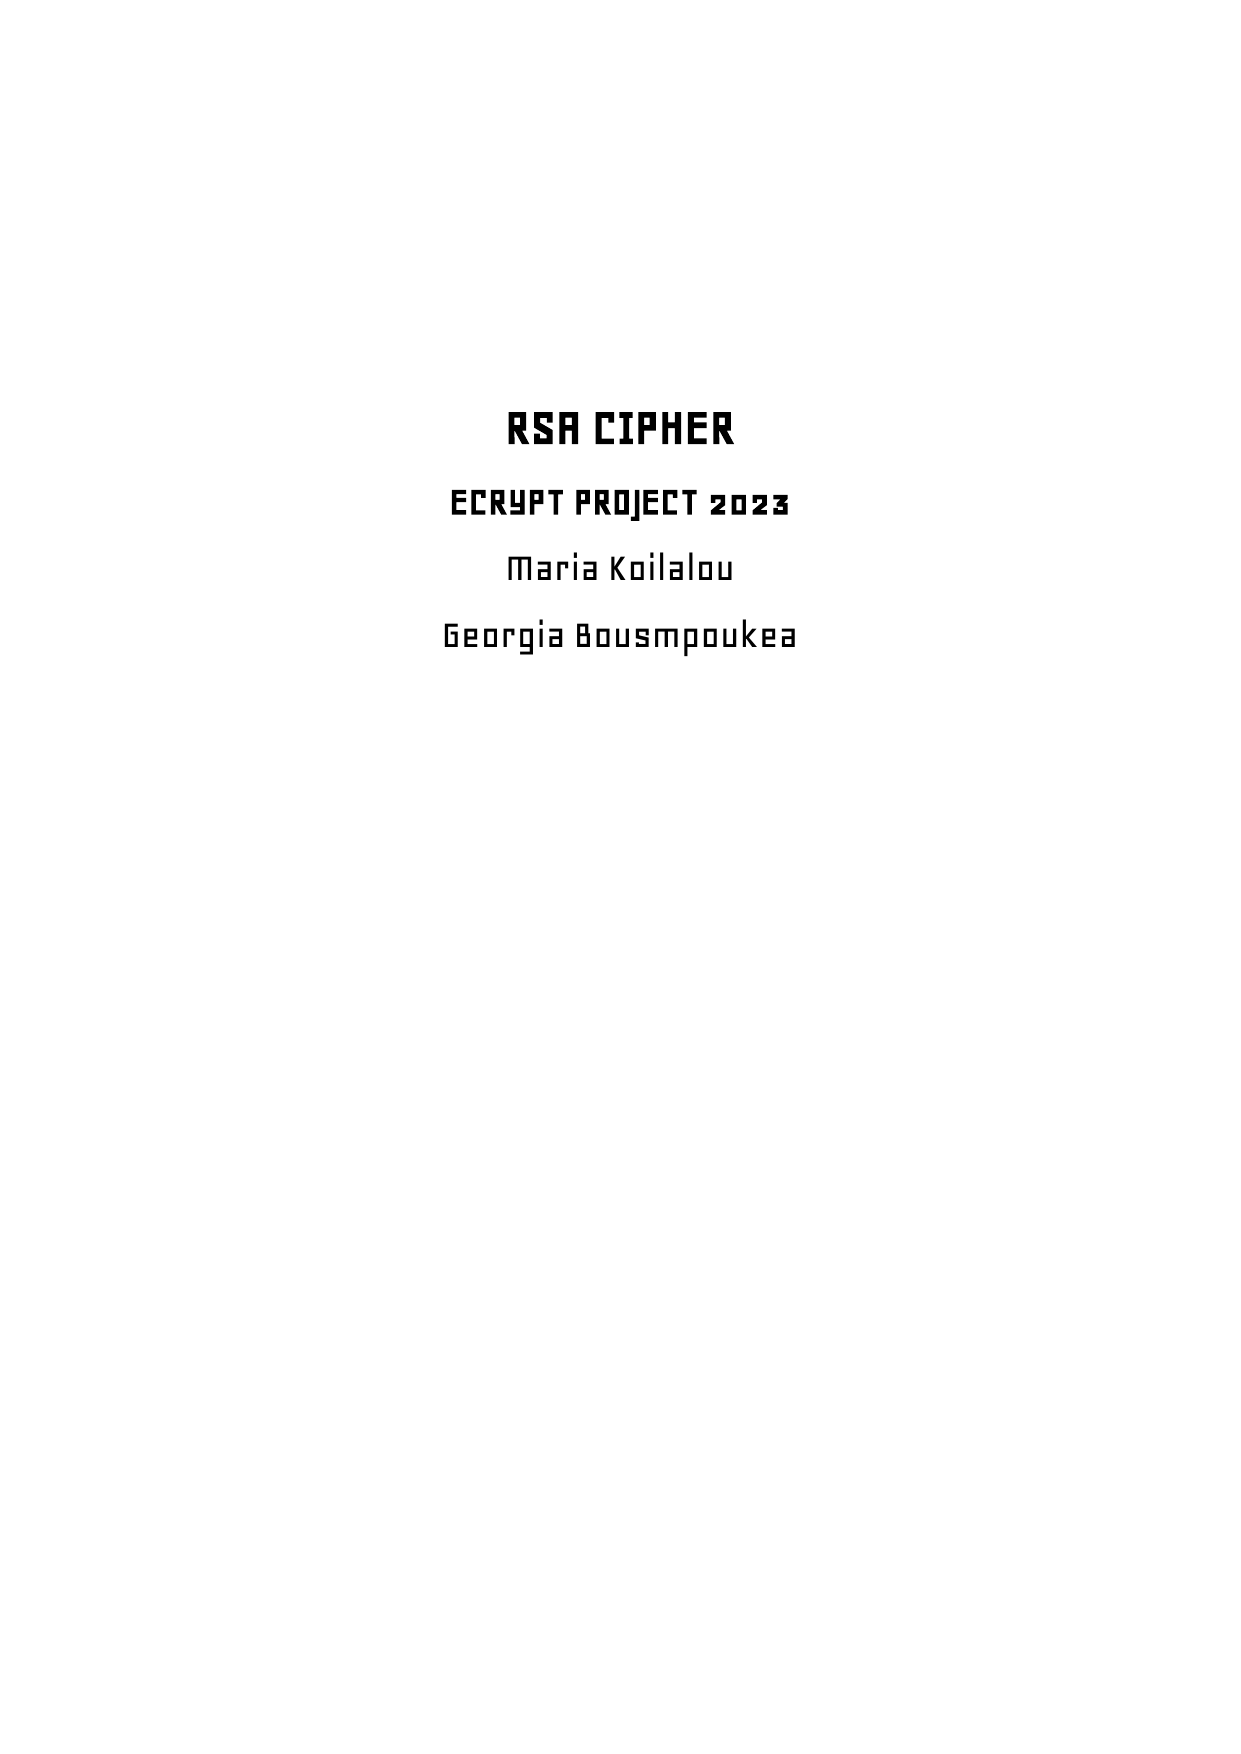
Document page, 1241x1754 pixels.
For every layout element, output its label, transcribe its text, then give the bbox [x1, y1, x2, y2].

text RSA CIPHER [150, 395, 1090, 455]
text Georgia Bousmpoukea [150, 610, 1090, 656]
text ECRYPT PROJECT 2023 [150, 477, 1090, 523]
text Maria Koilalou [150, 543, 1090, 590]
